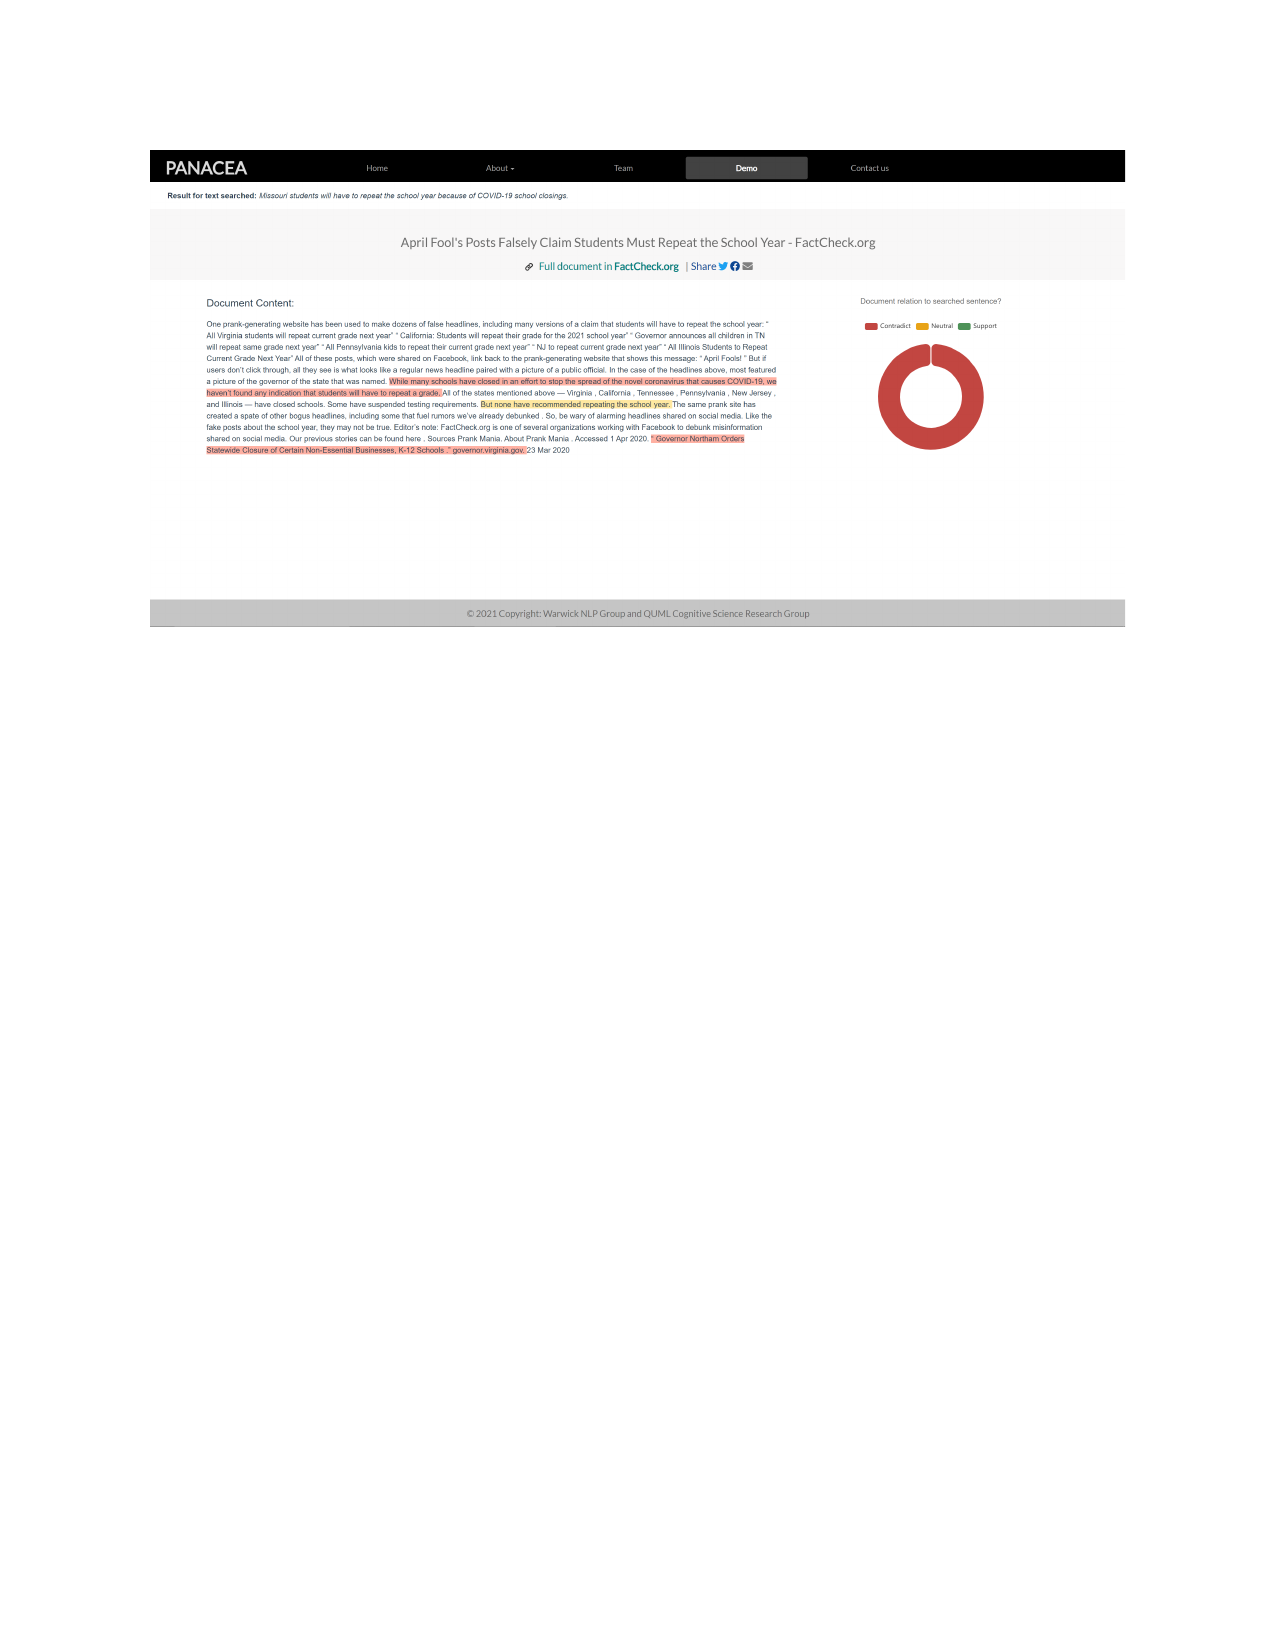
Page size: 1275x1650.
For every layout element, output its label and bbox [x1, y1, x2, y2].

picture [150, 150, 1125, 627]
